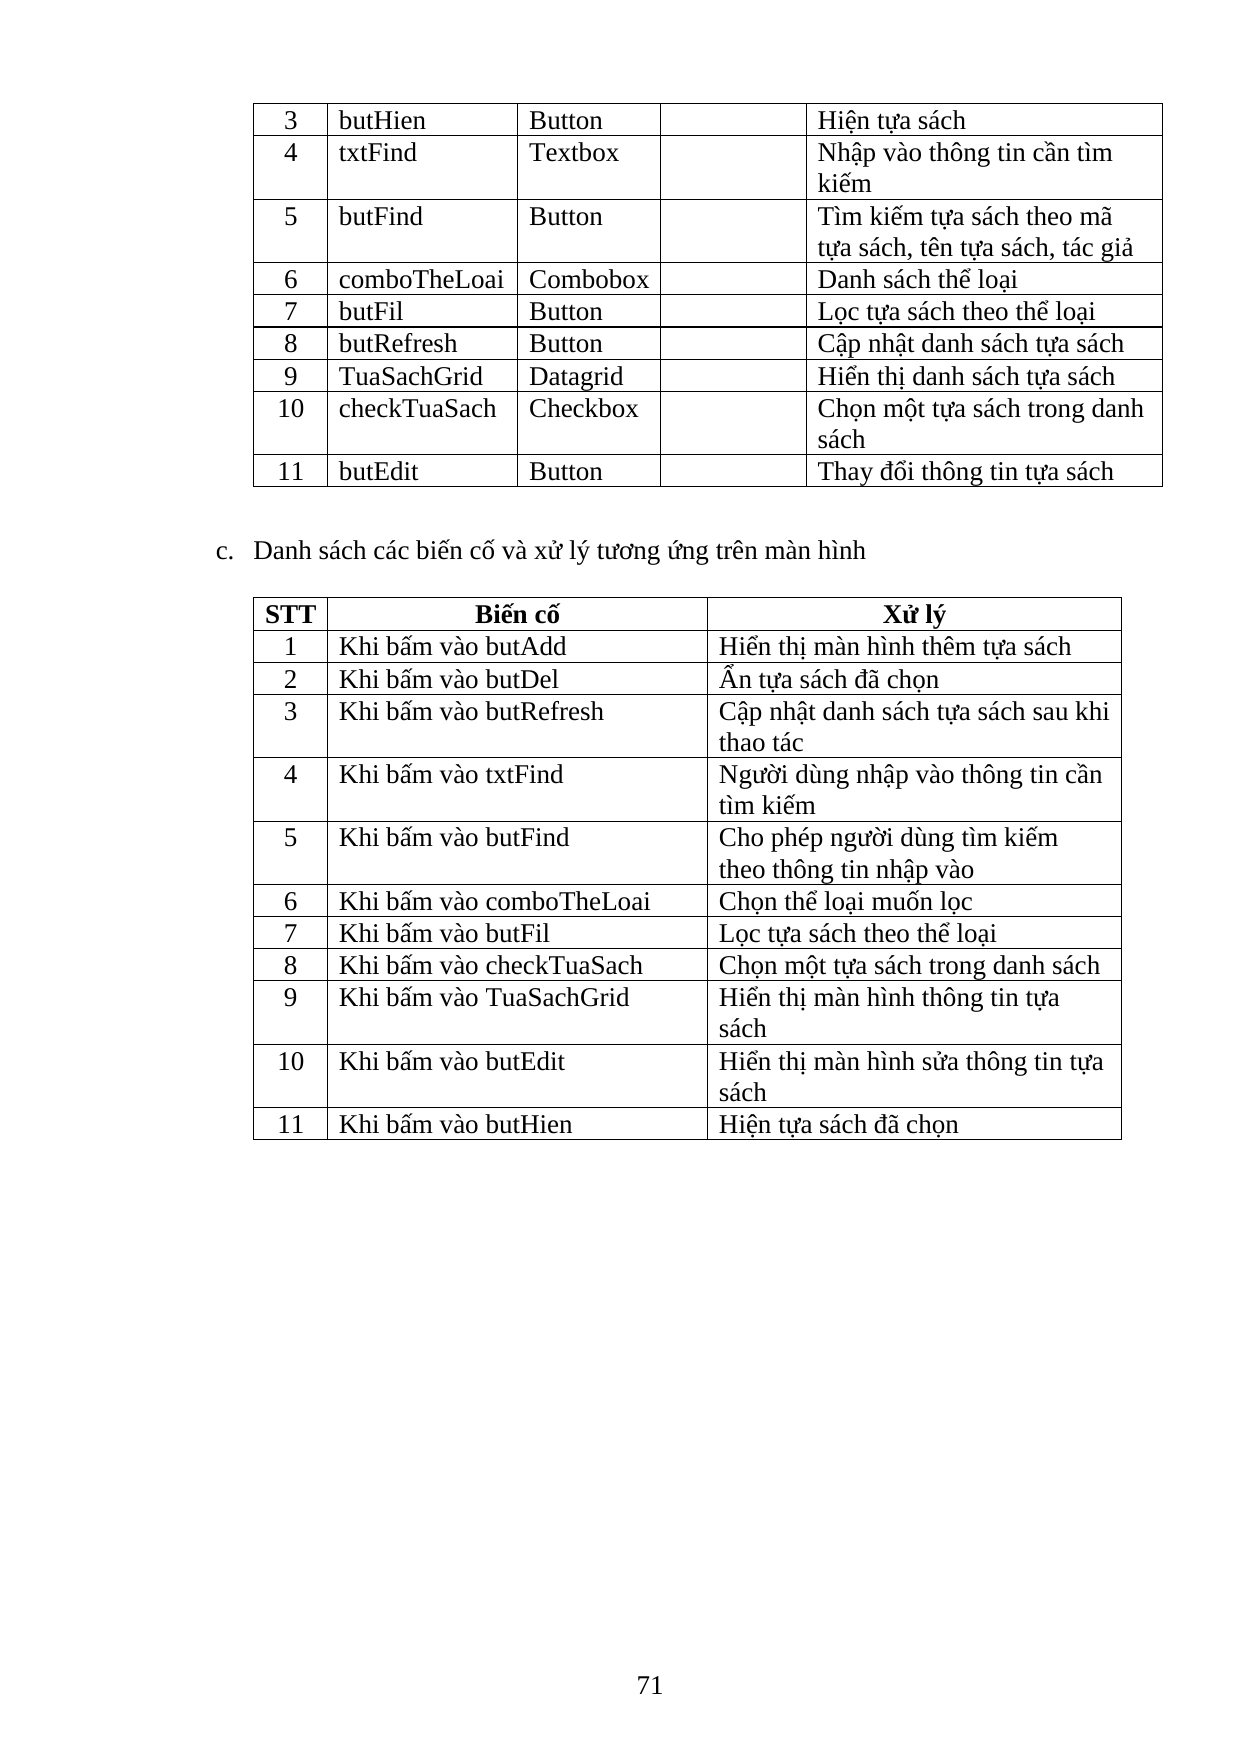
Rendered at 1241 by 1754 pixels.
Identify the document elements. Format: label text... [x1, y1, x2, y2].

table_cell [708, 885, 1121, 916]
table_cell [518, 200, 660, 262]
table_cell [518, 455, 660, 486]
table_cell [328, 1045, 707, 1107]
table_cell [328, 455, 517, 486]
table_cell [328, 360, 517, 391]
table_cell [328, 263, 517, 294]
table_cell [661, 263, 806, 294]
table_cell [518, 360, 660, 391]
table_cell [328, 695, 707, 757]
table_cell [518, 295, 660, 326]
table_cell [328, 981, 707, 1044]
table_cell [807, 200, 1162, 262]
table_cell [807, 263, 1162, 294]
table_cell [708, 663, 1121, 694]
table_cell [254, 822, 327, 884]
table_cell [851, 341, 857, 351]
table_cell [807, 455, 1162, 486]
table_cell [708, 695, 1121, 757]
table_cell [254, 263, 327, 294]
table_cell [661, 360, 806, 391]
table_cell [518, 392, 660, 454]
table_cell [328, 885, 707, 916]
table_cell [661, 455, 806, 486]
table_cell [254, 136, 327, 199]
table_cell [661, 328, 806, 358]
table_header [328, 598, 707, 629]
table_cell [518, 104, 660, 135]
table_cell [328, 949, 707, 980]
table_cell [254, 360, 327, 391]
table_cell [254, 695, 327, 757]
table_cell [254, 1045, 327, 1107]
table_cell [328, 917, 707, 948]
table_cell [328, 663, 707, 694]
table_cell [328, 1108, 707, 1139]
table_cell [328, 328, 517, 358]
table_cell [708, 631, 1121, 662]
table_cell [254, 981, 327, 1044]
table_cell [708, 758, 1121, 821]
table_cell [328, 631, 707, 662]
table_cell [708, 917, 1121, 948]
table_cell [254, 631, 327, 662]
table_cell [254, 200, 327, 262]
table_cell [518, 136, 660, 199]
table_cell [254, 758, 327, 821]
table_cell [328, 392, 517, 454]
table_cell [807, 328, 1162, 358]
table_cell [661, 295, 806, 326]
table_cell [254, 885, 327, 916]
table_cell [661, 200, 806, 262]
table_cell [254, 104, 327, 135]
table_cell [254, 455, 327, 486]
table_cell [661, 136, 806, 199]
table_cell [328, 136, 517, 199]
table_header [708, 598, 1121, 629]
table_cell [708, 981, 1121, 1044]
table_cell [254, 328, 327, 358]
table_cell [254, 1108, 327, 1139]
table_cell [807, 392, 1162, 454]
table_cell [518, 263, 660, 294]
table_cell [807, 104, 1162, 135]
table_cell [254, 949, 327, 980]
list Danh sách các biến cố và xử lý tương ứng trên màn hình [216, 534, 1122, 565]
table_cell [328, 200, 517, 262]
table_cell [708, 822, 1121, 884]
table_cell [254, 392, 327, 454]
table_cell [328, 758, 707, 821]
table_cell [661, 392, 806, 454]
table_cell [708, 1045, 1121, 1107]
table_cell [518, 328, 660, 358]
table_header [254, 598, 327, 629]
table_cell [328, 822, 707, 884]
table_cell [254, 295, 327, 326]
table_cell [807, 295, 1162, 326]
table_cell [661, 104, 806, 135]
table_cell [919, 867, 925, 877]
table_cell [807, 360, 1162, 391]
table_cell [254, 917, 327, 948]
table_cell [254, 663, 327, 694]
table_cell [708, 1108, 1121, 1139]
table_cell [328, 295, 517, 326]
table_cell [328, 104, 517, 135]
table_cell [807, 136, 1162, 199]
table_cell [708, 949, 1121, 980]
